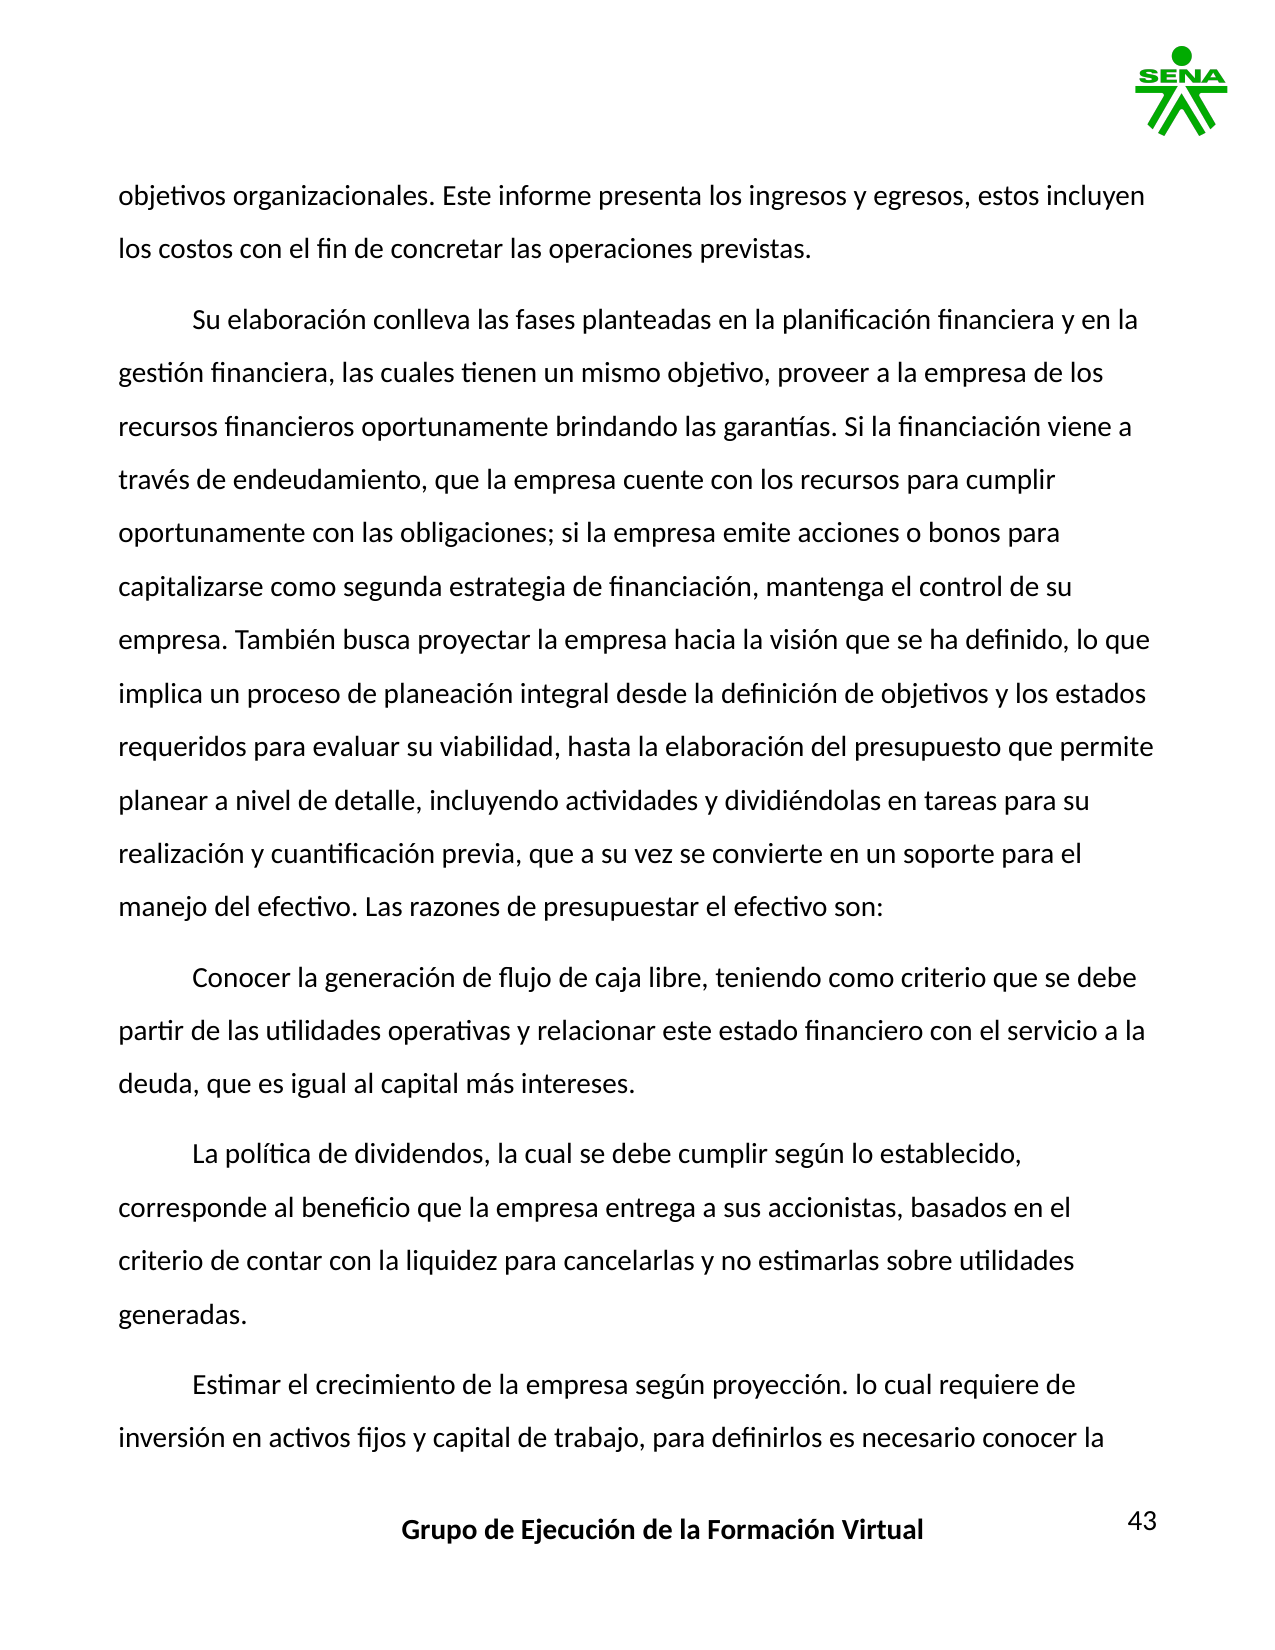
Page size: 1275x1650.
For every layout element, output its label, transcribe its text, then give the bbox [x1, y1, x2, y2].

text La política de dividendos, la cual se debe cumplir según lo establecido, corresponde al beneficio que la empresa entrega a sus accionistas, basados en el criterio de contar con la liquidez para cancelarlas y no estimarlas sobre utilidades generadas. [118, 1136, 1157, 1332]
text Su elaboración conlleva las fases planteadas en la planificación financiera y en la gestión financiera, las cuales tienen un mismo objetivo, proveer a la empresa de los recursos financieros oportunamente brindando las garantías. Si la financiación viene a través de endeudamiento, que la empresa cuente con los recursos para cumplir oportunamente con las obligaciones; si la empresa emite acciones o bonos para capitalizarse como segunda estrategia de financiación, mantenga el control de su empresa. También busca proyectar la empresa hacia la visión que se ha definido, lo que implica un proceso de planeación integral desde la definición de objetivos y los estados requeridos para evaluar su viabilidad, hasta la elaboración del presupuesto que permite planear a nivel de detalle, incluyendo actividades y dividiéndolas en tareas para su realización y cuantificación previa, que a su vez se convierte en un soporte para el manejo del efectivo. Las razones de presupuestar el efectivo son: [118, 301, 1157, 924]
text Conocer la generación de flujo de caja libre, teniendo como criterio que se debe partir de las utilidades operativas y relacionar este estado financiero con el servicio a la deuda, que es igual al capital más intereses. [118, 959, 1157, 1101]
picture [1135, 46, 1228, 136]
